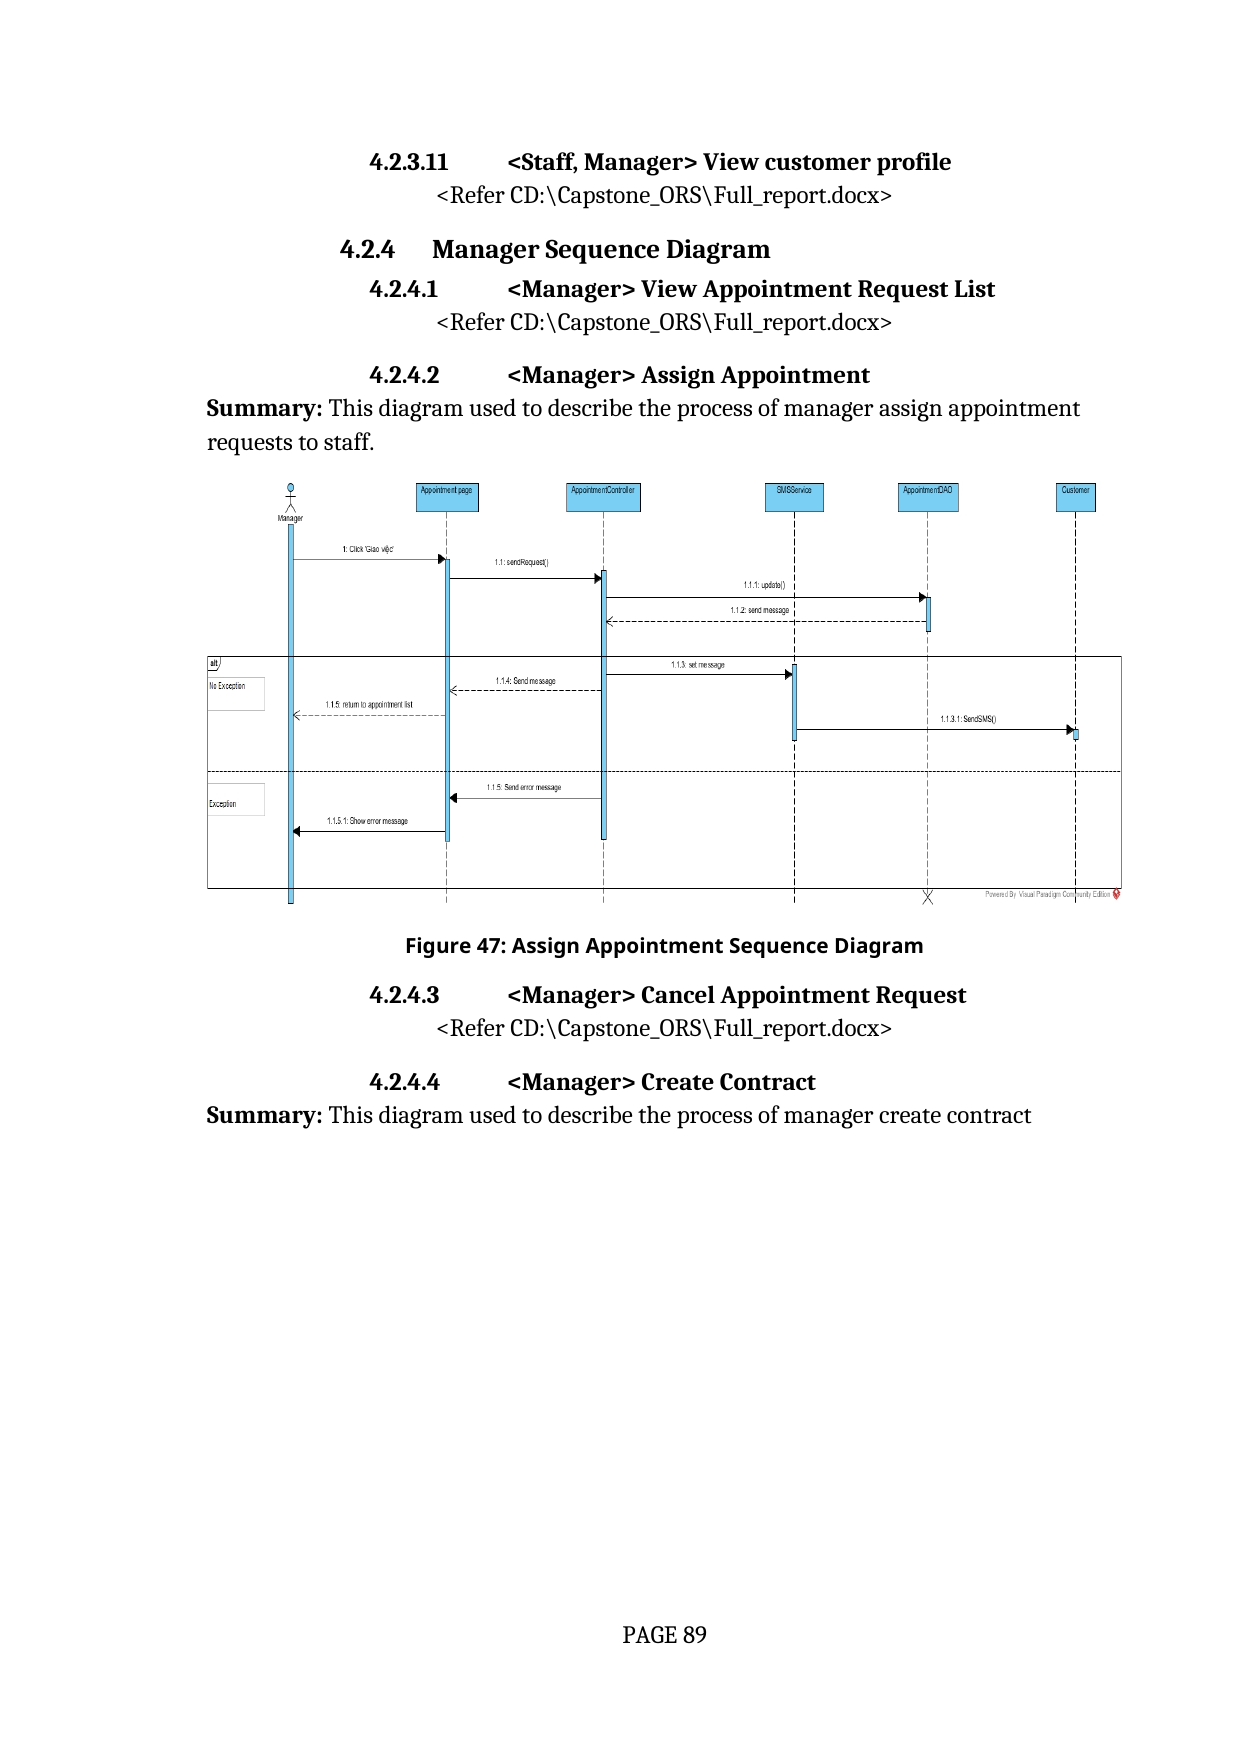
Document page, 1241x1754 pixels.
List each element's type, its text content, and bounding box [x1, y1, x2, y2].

text <Refer CD:\Capstone_ORS\Full_report.docx> [207, 1014, 1122, 1042]
picture [206, 481, 1123, 907]
subtitle <Manager> View Appointment Request List [369, 274, 1122, 303]
subtitle <Manager> Create Contract [369, 1067, 1122, 1096]
text <Refer CD:\Capstone_ORS\Full_report.docx> [207, 307, 1122, 336]
text Summary: This diagram used to describe the process of manager assign appointment requests to staff. [207, 394, 1122, 456]
text <Refer CD:\Capstone_ORS\Full_report.docx> [207, 181, 1122, 209]
text Summary: This diagram used to describe the process of manager create contract [207, 1101, 1122, 1129]
subtitle Manager Sequence Diagram [340, 234, 1122, 266]
subtitle <Manager> Assign Appointment [369, 361, 1122, 390]
subtitle <Staff, Manager> View customer profile [369, 148, 1122, 176]
subtitle <Manager> Cancel Appointment Request [369, 981, 1122, 1009]
